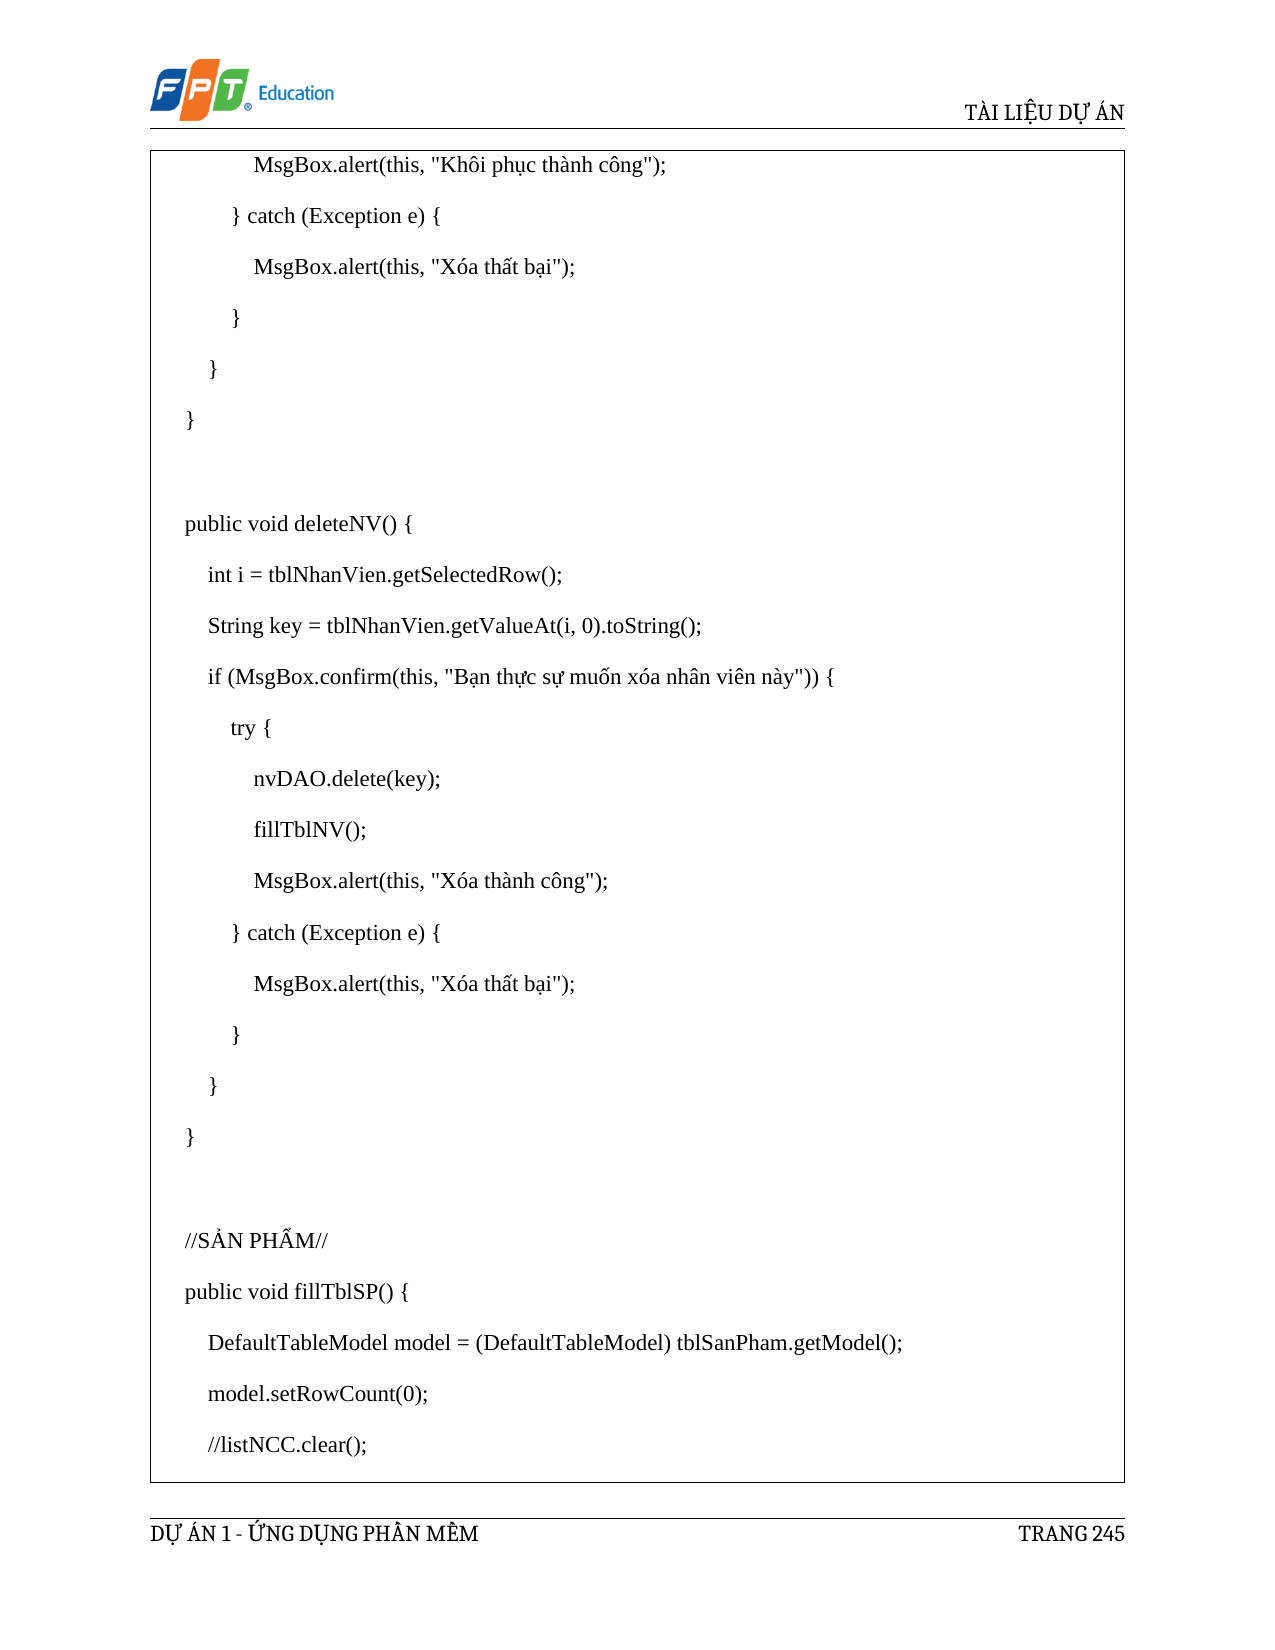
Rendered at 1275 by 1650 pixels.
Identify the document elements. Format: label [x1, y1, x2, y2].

table_header [151, 151, 1124, 1482]
picture [150, 59, 336, 121]
